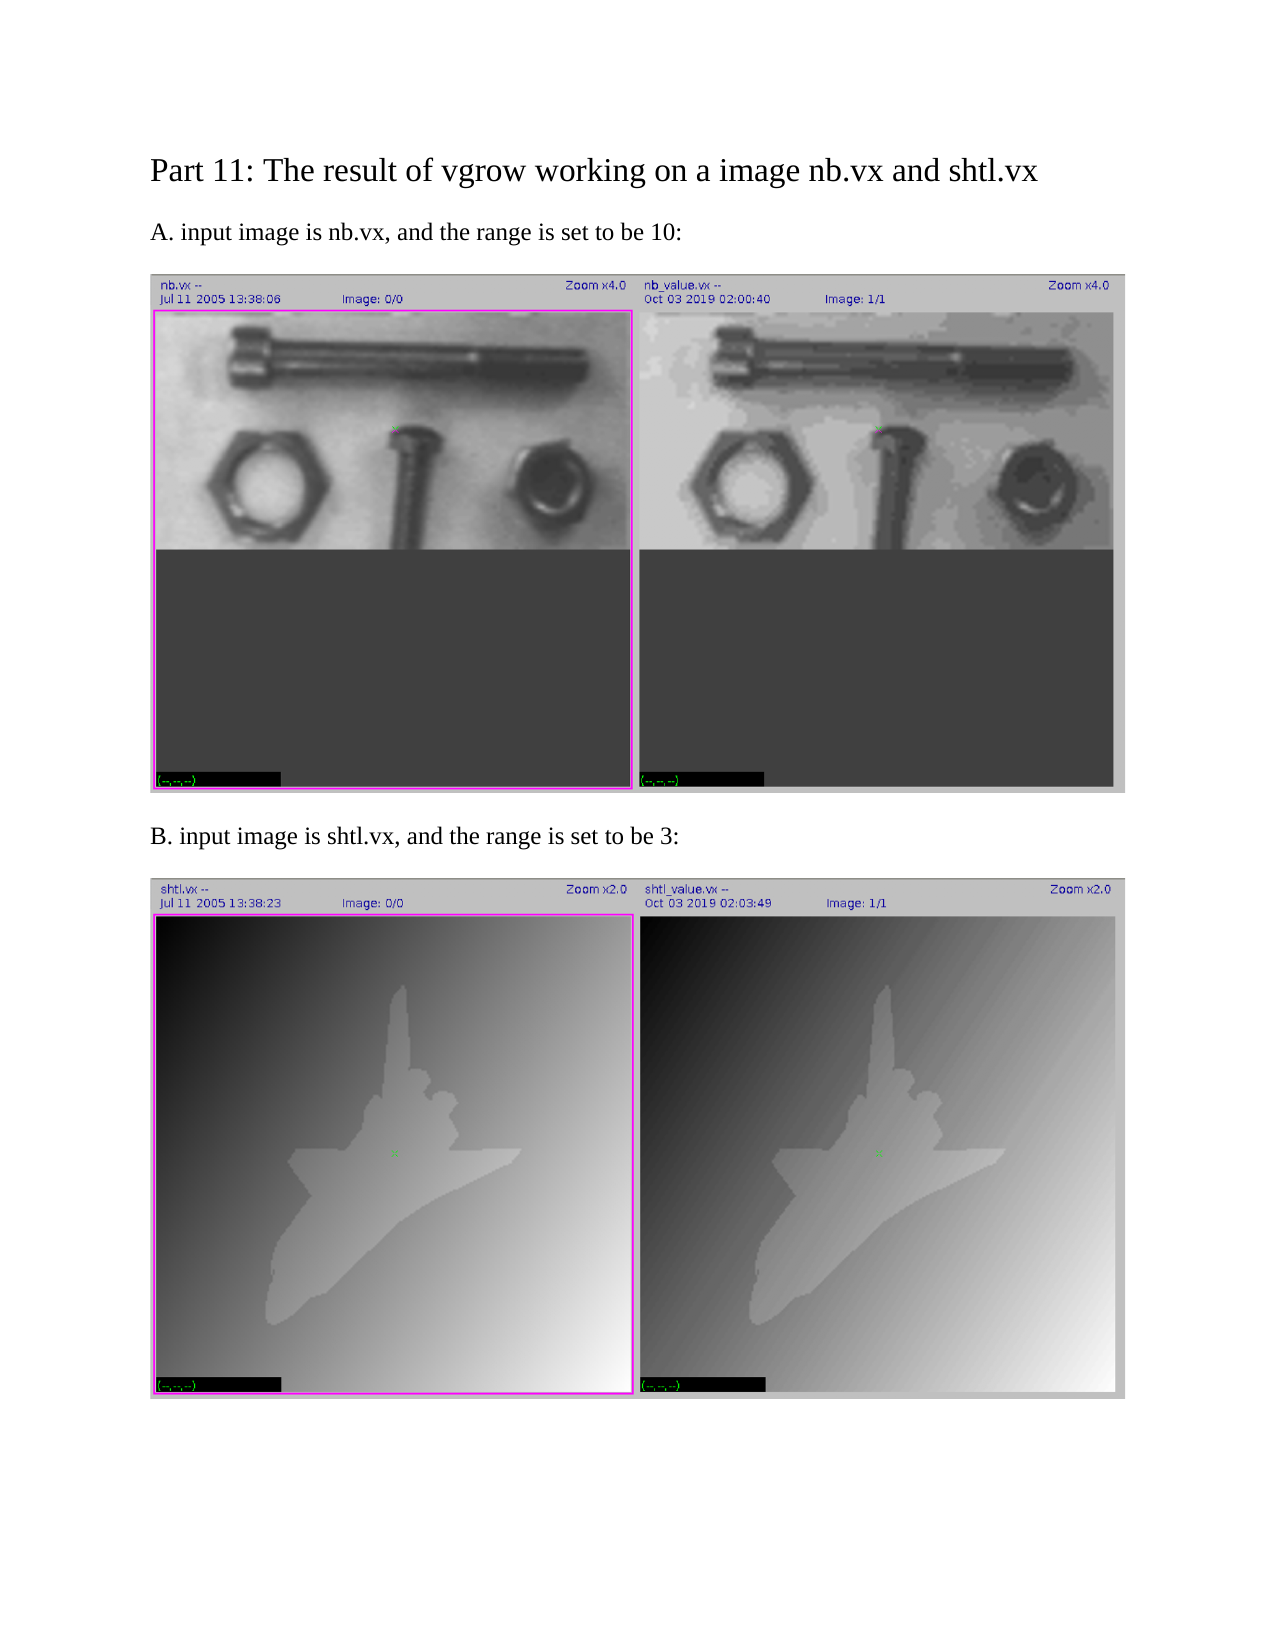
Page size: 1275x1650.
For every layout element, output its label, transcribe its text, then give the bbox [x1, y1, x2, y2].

text Part 11: The result of vgrow working on a image nb.vx and shtl.vx [150, 150, 1125, 188]
text A. input image is nb.vx, and the range is set to be 10: [150, 217, 1125, 246]
text B. input image is shtl.vx, and the range is set to be 3: [150, 821, 1125, 850]
picture [150, 878, 1125, 1399]
picture [150, 274, 1125, 793]
